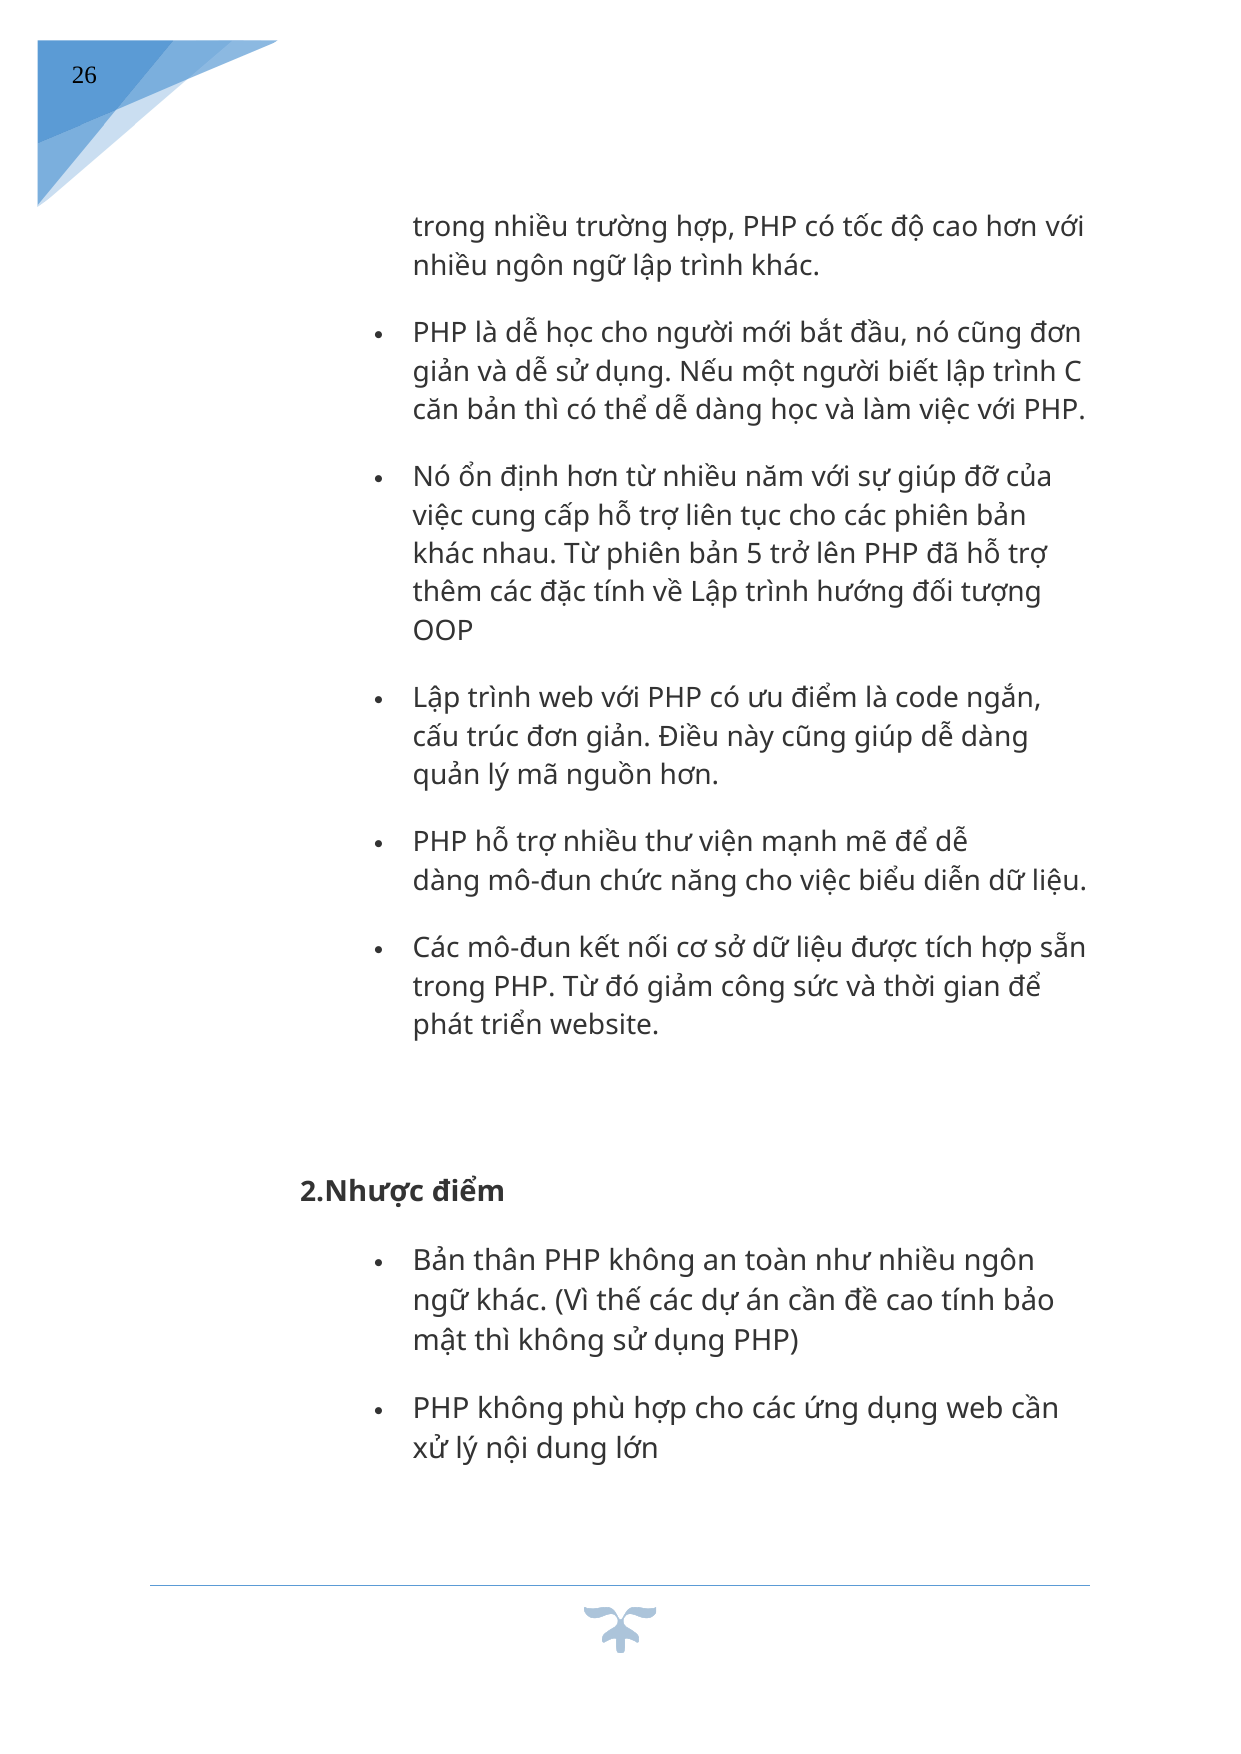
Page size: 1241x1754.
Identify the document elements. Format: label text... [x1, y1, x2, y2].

list Lập trình web với PHP có ưu điểm là code ngắn, cấu trúc đơn giản. Điều này cũng giúp dễ dàng quản lý mã nguồn hơn. [375, 678, 1090, 793]
list Nó ổn định hơn từ nhiều năm với sự giúp đỡ của việc cung cấp hỗ trợ liên tục cho các phiên bản khác nhau. Từ phiên bản 5 trở lên PHP đã hỗ trợ thêm các đặc tính về Lập trình hướng đối tượng OOP [375, 457, 1090, 648]
picture [37, 40, 279, 209]
list PHP không phù hợp cho các ứng dụng web cần xử lý nội dung lớn [375, 1388, 1090, 1467]
list Bản thân PHP không an toàn như nhiều ngôn ngữ khác. (Vì thế các dự án cần đề cao tính bảo mật thì không sử dụng PHP) [375, 1239, 1090, 1359]
list 2.Nhược điểm [300, 1171, 1090, 1210]
list PHP là dễ học cho người mới bắt đầu, nó cũng đơn giản và dễ sử dụng. Nếu một người biết lập trình C căn bản thì có thể dễ dàng học và làm việc với PHP. [375, 313, 1090, 428]
list PHP hỗ trợ nhiều thư viện mạnh mẽ để dễ dàng mô-đun chức năng cho việc biểu diễn dữ liệu. [375, 822, 1090, 898]
list Các mô-đun kết nối cơ sở dữ liệu được tích hợp sẵn trong PHP. Từ đó giảm công sức và thời gian để phát triển website. [375, 928, 1090, 1043]
